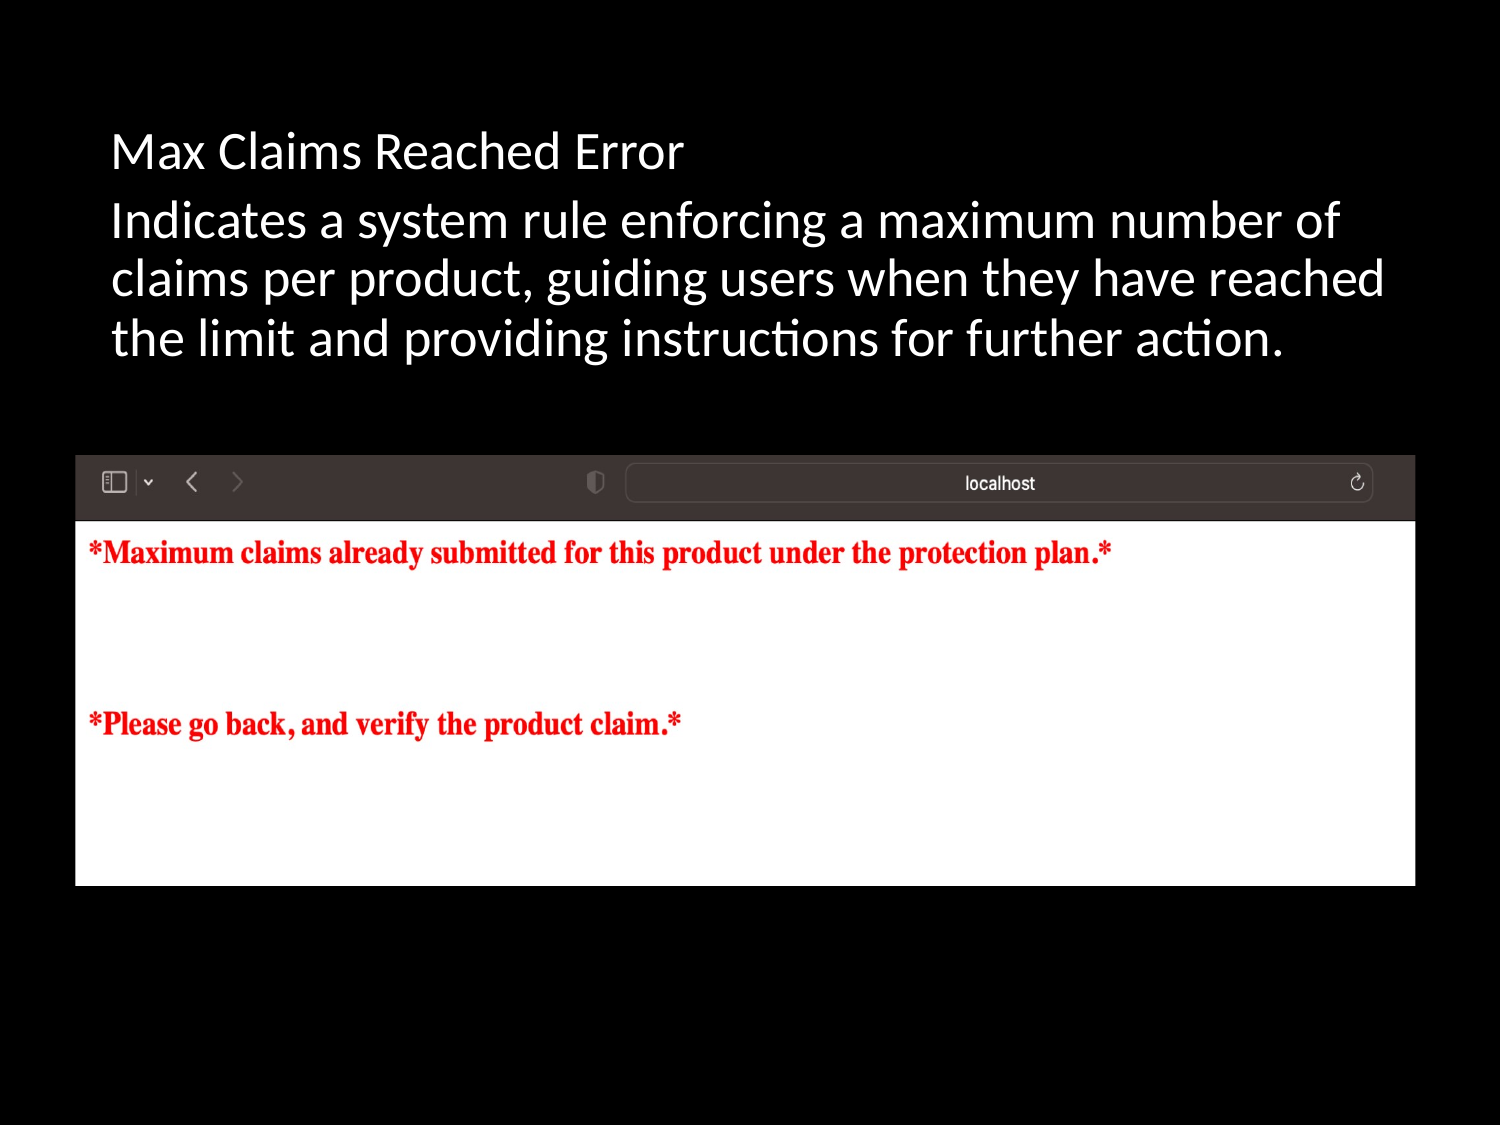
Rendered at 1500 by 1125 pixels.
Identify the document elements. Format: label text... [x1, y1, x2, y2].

picture [75, 455, 1416, 886]
text Indicates a system rule enforcing a maximum number of claims per product, guiding users when they have reached the limit and providing instructions for further action. [111, 191, 1397, 370]
text Max Claims Reached Error [111, 122, 1397, 181]
